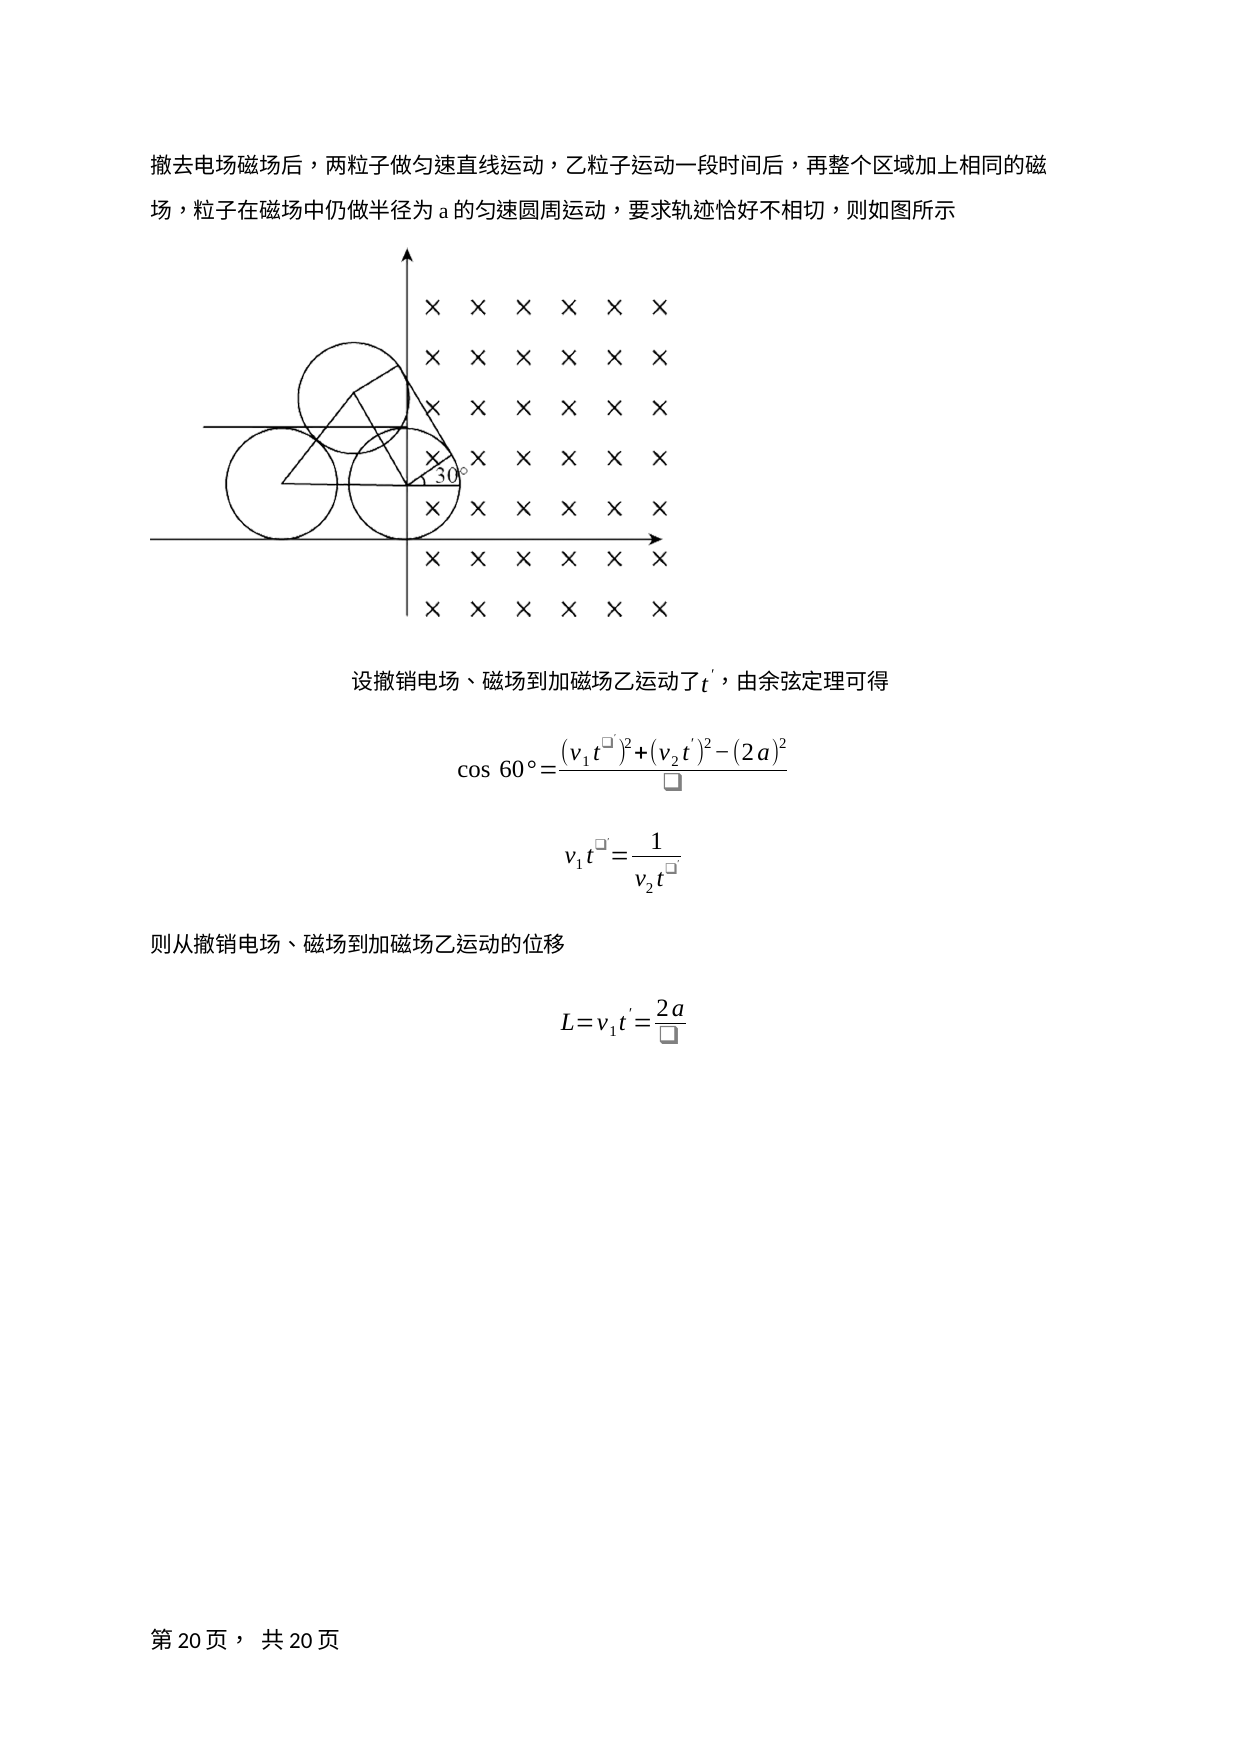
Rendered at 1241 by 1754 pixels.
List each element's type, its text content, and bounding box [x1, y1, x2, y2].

picture [150, 238, 696, 631]
text 则从撤销电场、磁场到加磁场乙运动的位移 [150, 929, 1090, 959]
text 设撤销电场、磁场到加磁场乙运动了，由余弦定理可得 [150, 666, 1090, 697]
